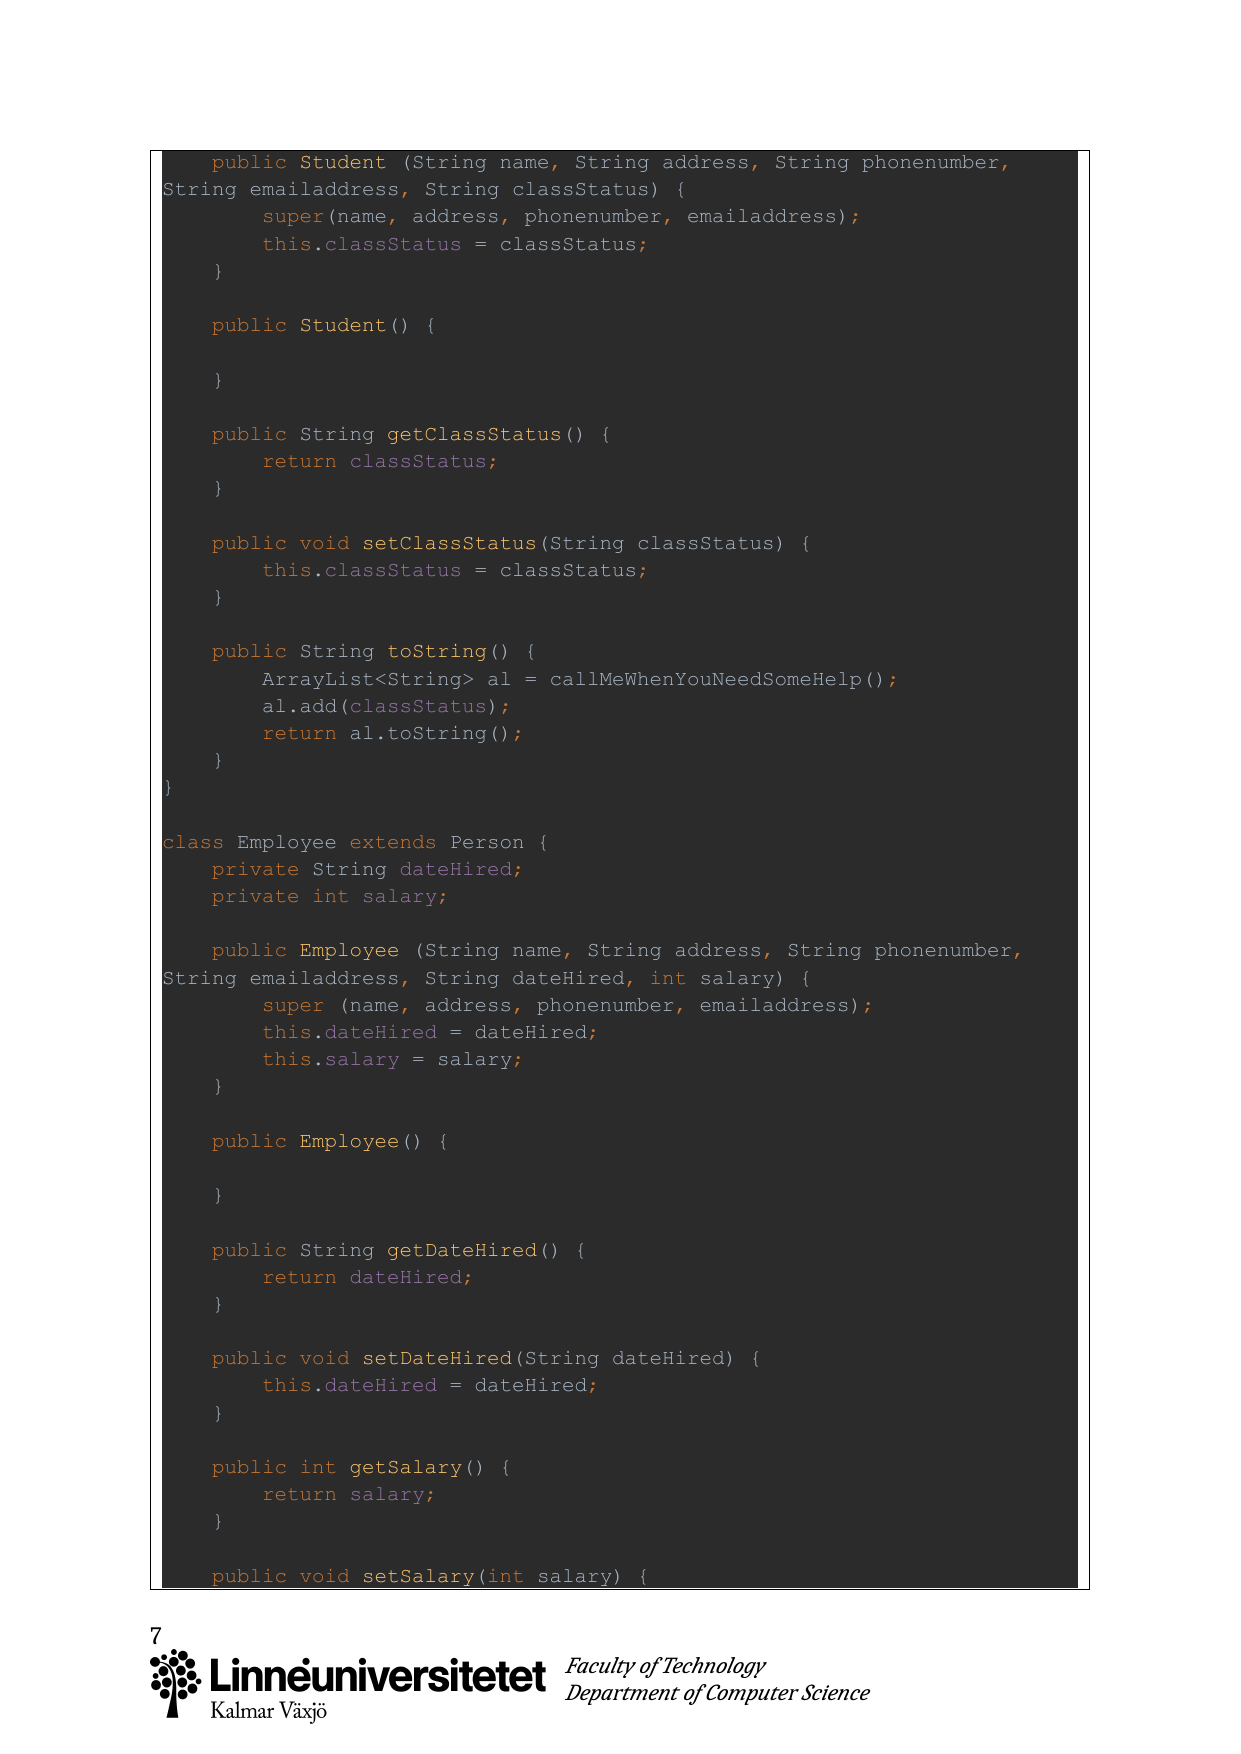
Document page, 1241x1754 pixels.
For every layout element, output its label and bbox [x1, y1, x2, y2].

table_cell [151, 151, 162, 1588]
picture [150, 1649, 546, 1724]
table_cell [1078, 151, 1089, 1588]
